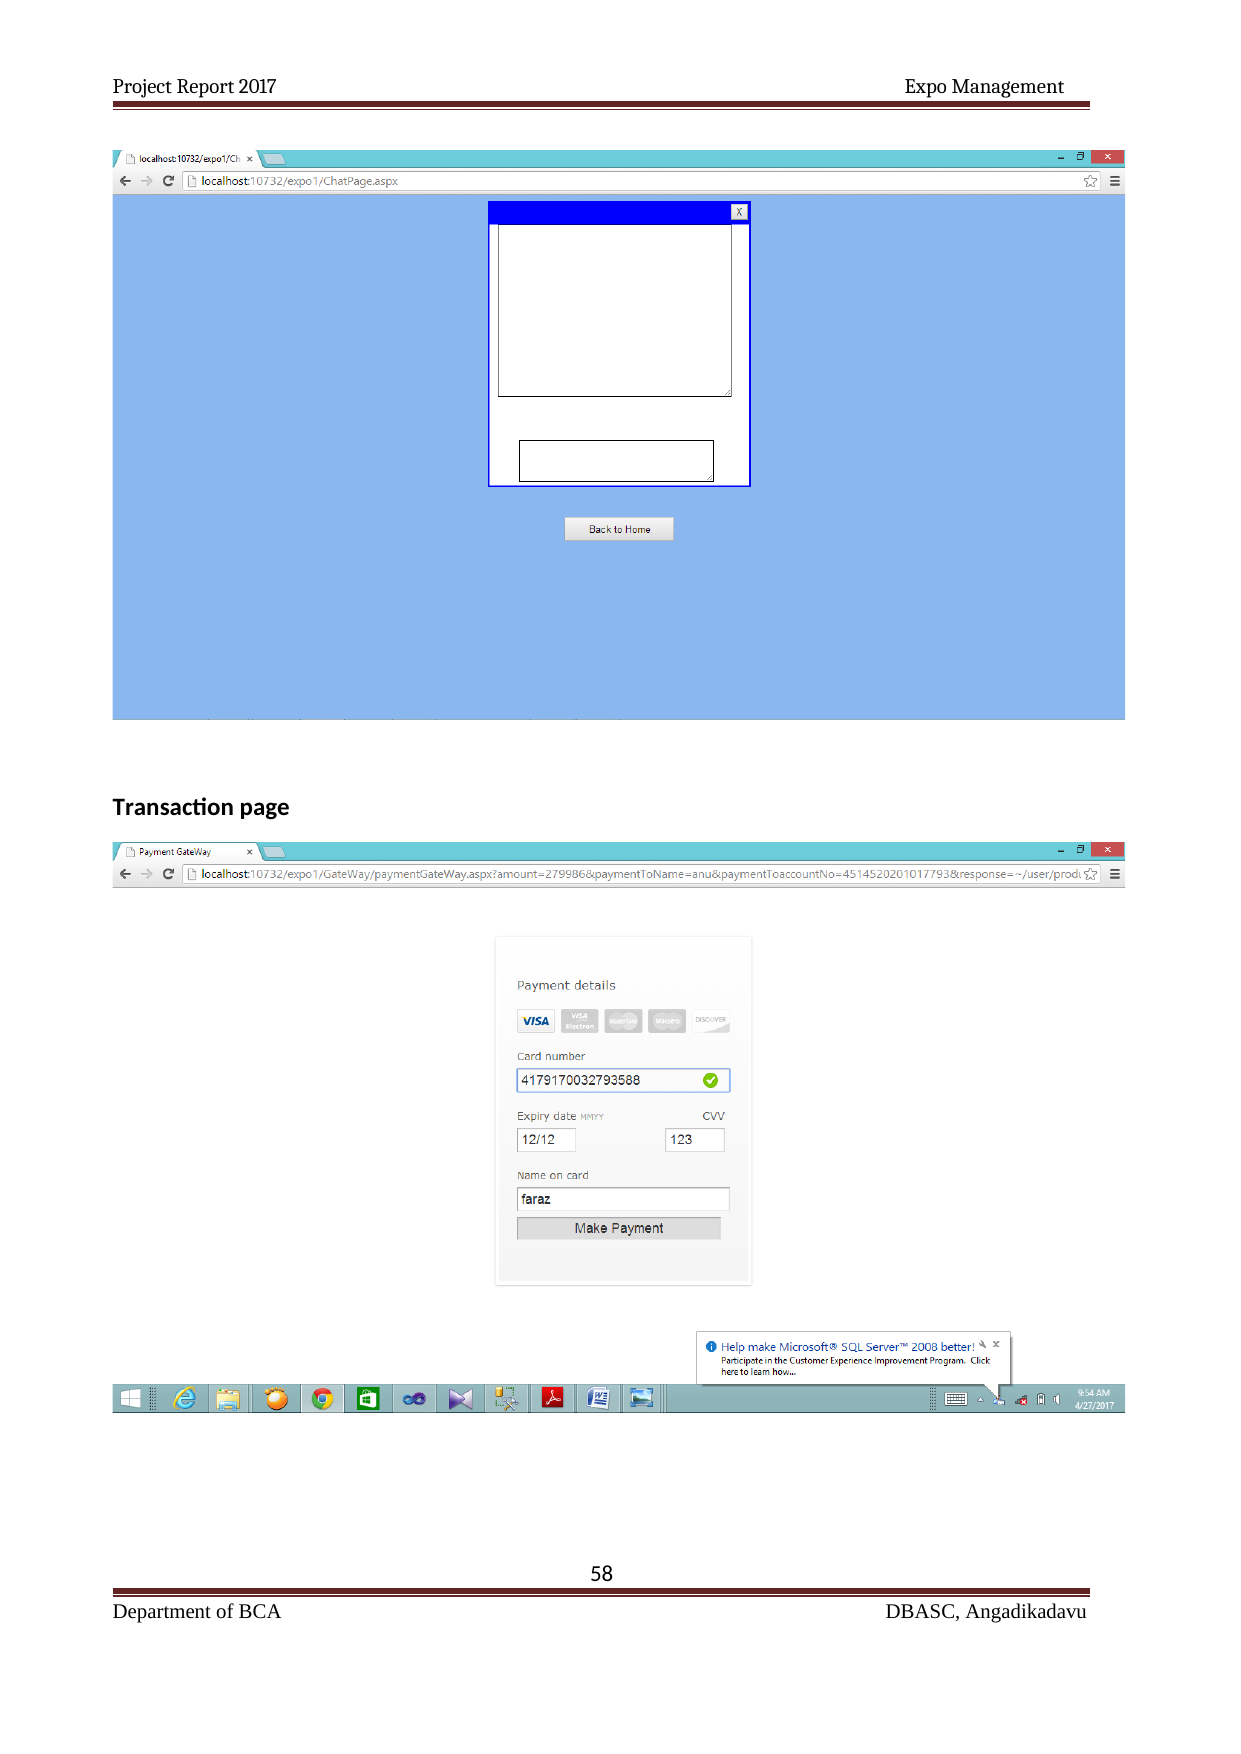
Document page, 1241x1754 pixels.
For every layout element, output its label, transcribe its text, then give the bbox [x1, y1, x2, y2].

picture [112, 150, 1125, 720]
picture [112, 842, 1125, 1413]
text Transaction page [112, 791, 1090, 822]
